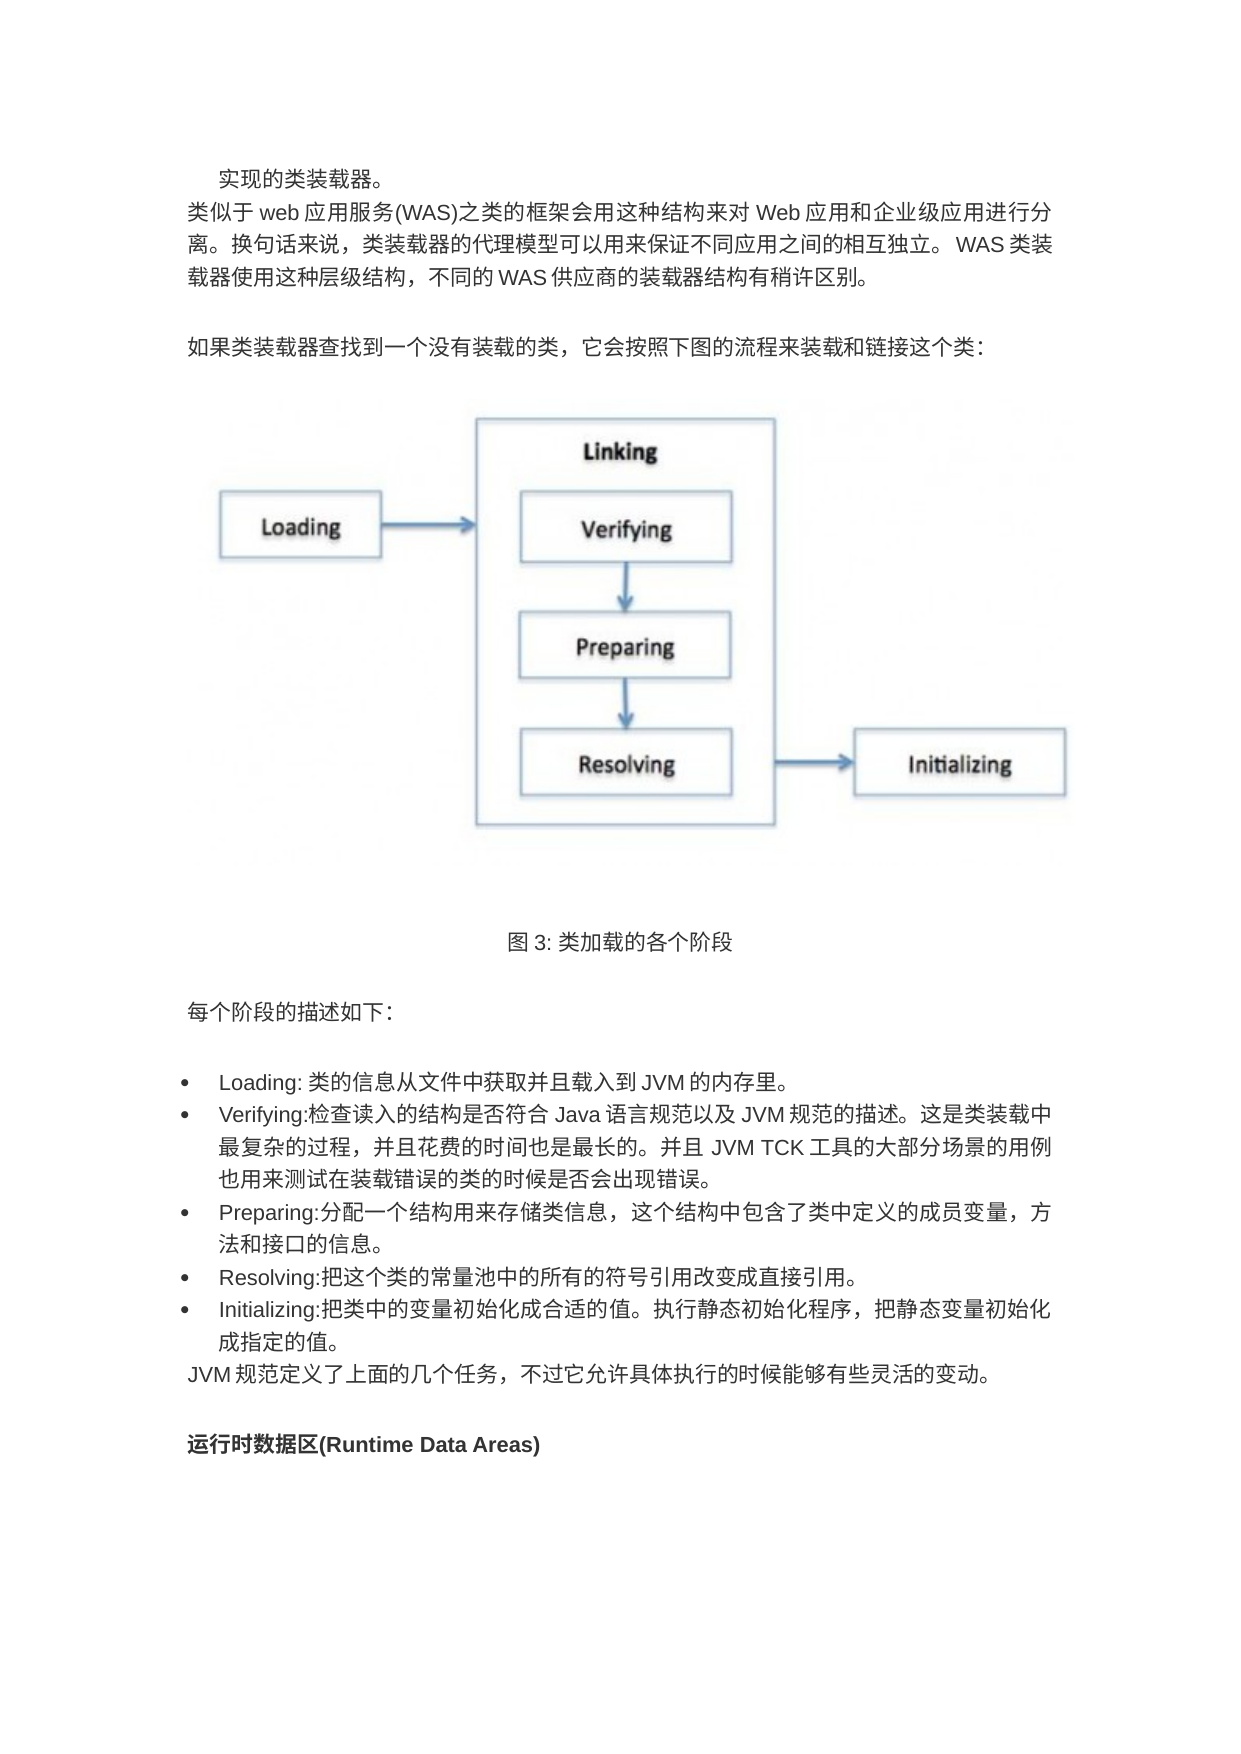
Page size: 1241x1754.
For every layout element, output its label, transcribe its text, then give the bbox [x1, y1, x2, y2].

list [181, 162, 1053, 194]
text 图 3: 类加载的各个阶段 [187, 924, 1053, 957]
text 如果类装载器查找到一个没有装载的类，它会按照下图的流程来装载和链接这个类： [187, 329, 1053, 362]
text JVM规范定义了上面的几个任务，不过它允许具体执行的时候能够有些灵活的变动。 [187, 1357, 1053, 1389]
picture [187, 399, 1075, 866]
list Loading: 类的信息从文件中获取并且载入到JVM的内存里。 [181, 1064, 1053, 1097]
list Preparing:分配一个结构用来存储类信息，这个结构中包含了类中定义的成员变量，方法和接口的信息。 [181, 1194, 1053, 1259]
text 每个阶段的描述如下： [187, 994, 1053, 1027]
text 类似于web应用服务(WAS)之类的框架会用这种结构来对Web应用和企业级应用进行分离。换句话来说，类装载器的代理模型可以用来保证不同应用之间的相互独立。WAS类装载器使用这种层级结构，不同的WAS供应商的装载器结构有稍许区别。 [187, 194, 1053, 292]
text 运行时数据区(Runtime Data Areas) [187, 1427, 1053, 1459]
list Resolving:把这个类的常量池中的所有的符号引用改变成直接引用。 [181, 1259, 1053, 1292]
list Verifying:检查读入的结构是否符合Java语言规范以及JVM规范的描述。这是类装载中最复杂的过程，并且花费的时间也是最长的。并且JVM TCK工具的大部分场景的用例也用来测试在装载错误的类的时候是否会出现错误。 [181, 1097, 1053, 1194]
list Initializing:把类中的变量初始化成合适的值。执行静态初始化程序，把静态变量初始化成指定的值。 [181, 1292, 1053, 1357]
